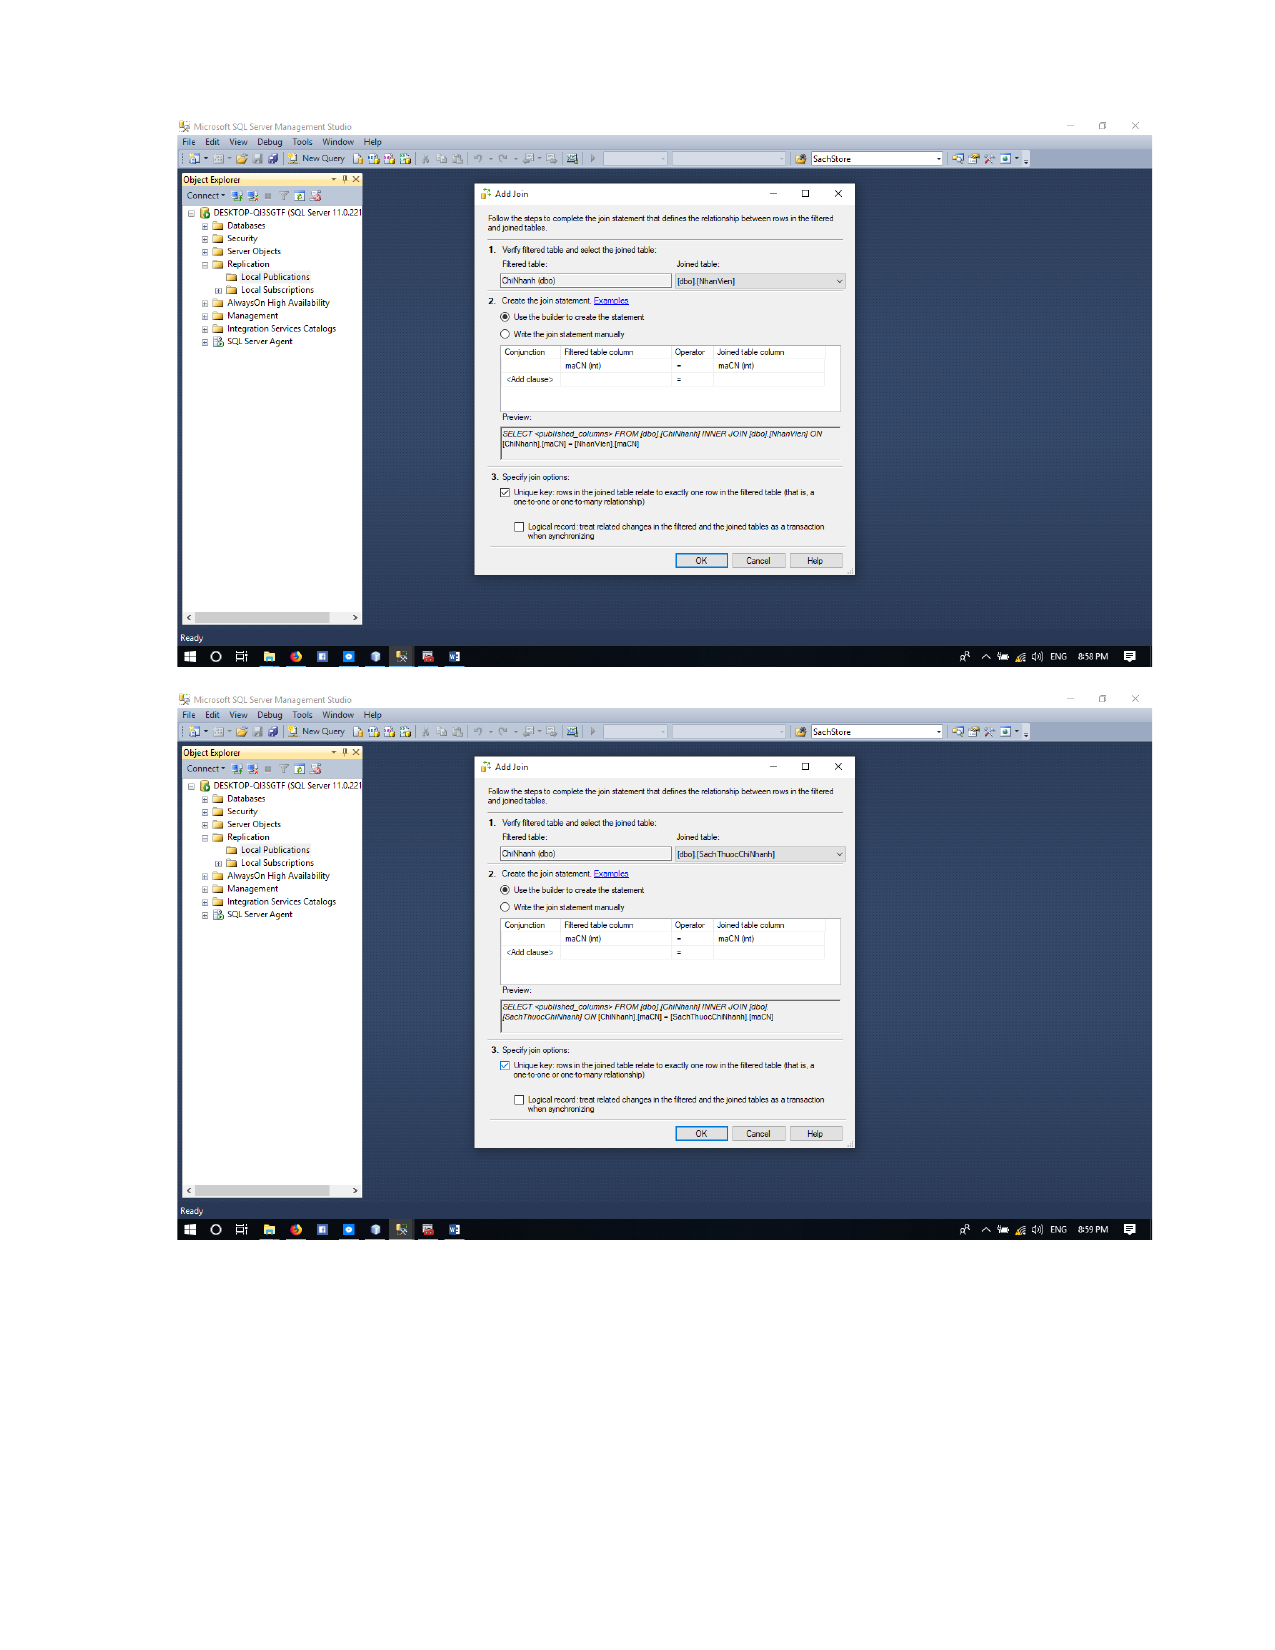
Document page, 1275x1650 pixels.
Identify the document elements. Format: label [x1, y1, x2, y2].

picture [177, 118, 1153, 667]
picture [177, 691, 1153, 1240]
